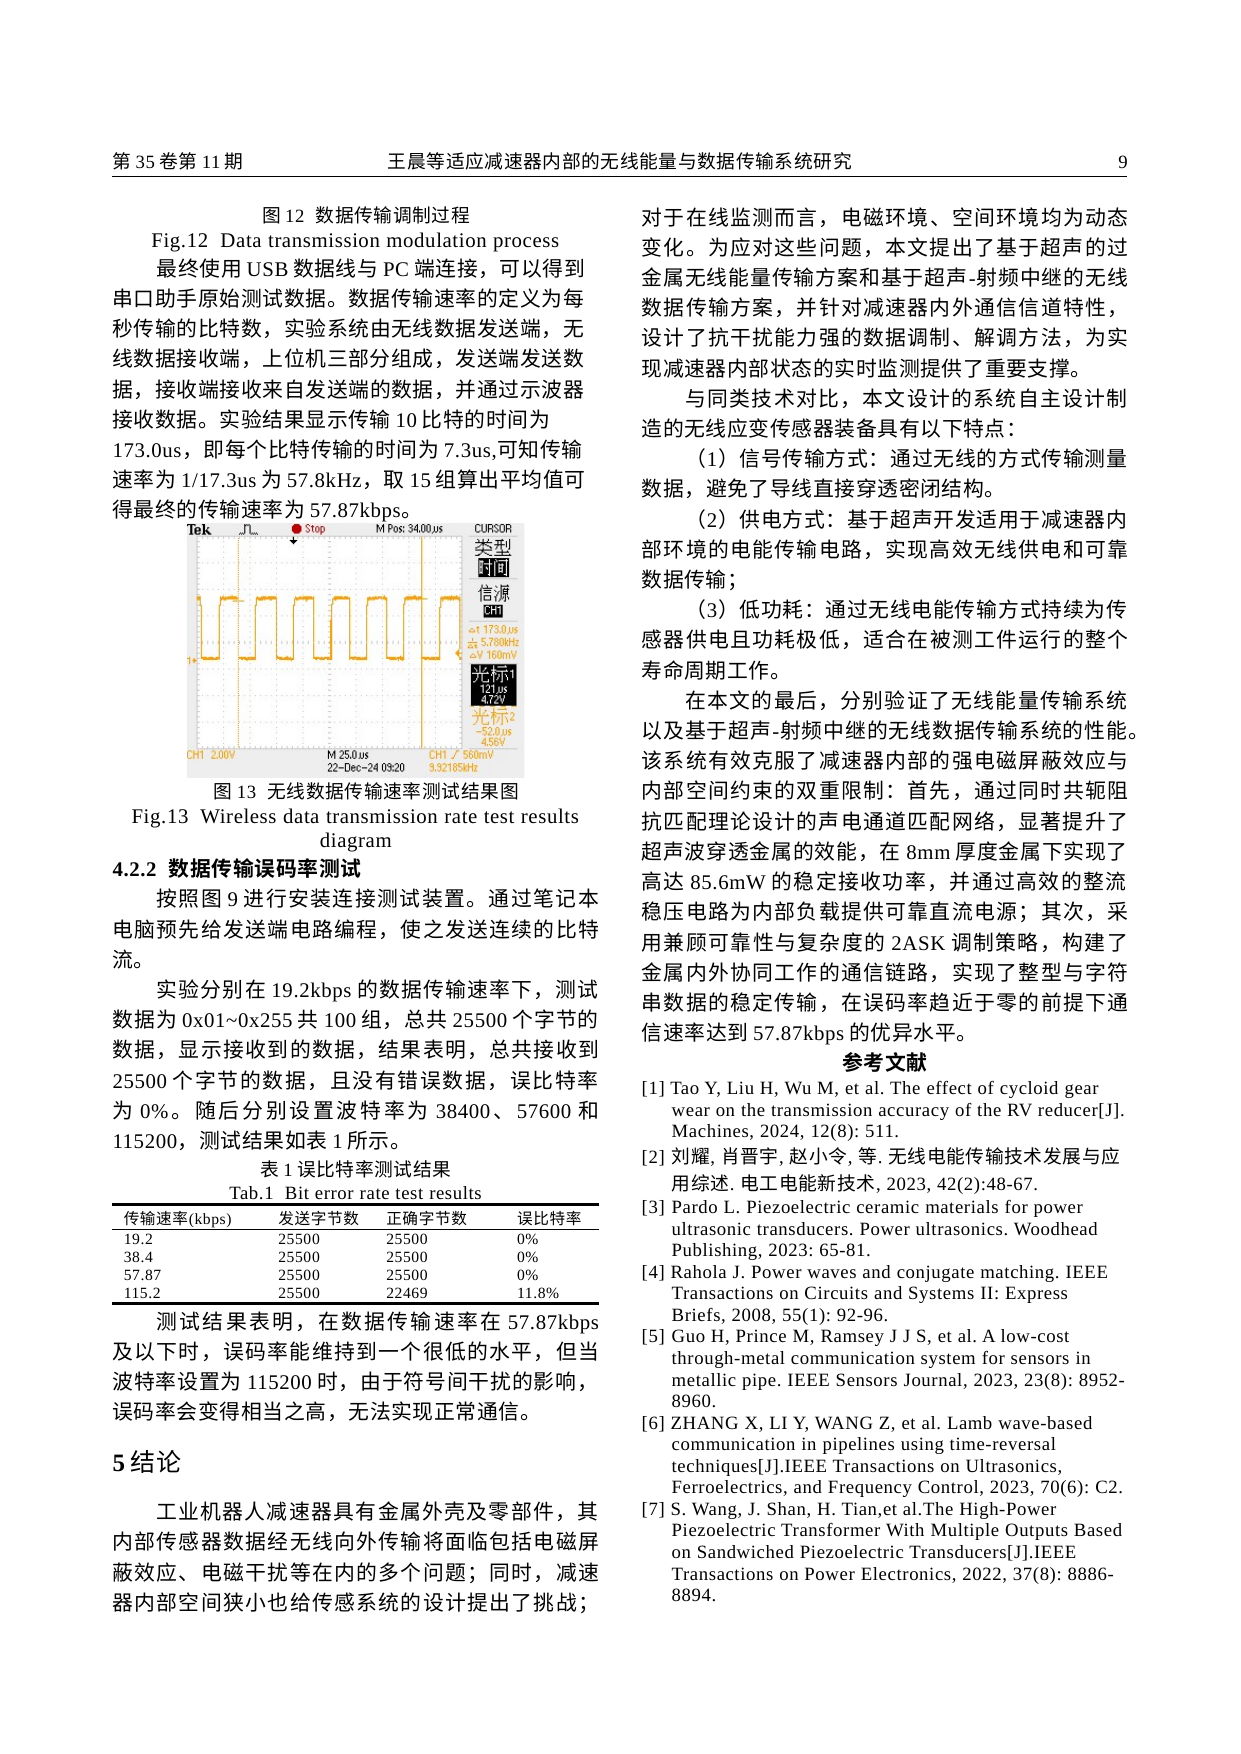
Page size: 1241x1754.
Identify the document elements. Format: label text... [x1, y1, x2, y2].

text 工业机器人减速器具有金属外壳及零部件，其内部传感器数据经无线向外传输将面临包括电磁屏蔽效应、电磁干扰等在内的多个问题；同时，减速器内部空间狭小也给传感系统的设计提出了挑战；对于在线监测而言，电磁环境、空间环境均为动态变化。为应对这些问题，本文提出了基于超声的过金属无线能量传输方案和基于超声-射频中继的无线数据传输方案，并针对减速器内外通信信道特性，设计了抗干扰能力强的数据调制、解调方法，为实现减速器内部状态的实时监测提供了重要支撑。 [641, 201, 1128, 382]
text Fig.12 Data transmission modulation process [112, 228, 599, 252]
text 表1误比特率测试结果 [112, 1154, 599, 1182]
table_cell 25500 [267, 1230, 375, 1248]
text Tab.1 Bit error rate test results [112, 1182, 599, 1203]
text 图12 数据传输调制过程 [112, 201, 599, 228]
table_cell 19.2 [112, 1230, 267, 1248]
text [7] S. Wang, J. Shan, H. Tian,et al.The High-Power Piezoelectric Transformer With Multiple Outputs Based on Sandwiched Piezoelectric Transducers[J].IEEE Transactions on Power Electronics, 2022, 37(8): 8886-8894. [641, 1498, 1128, 1606]
table_cell 22469 [375, 1284, 506, 1302]
text 图13 无线数据传输速率测试结果图 [112, 777, 599, 804]
text 工业机器人减速器具有金属外壳及零部件，其内部传感器数据经无线向外传输将面临包括电磁屏蔽效应、电磁干扰等在内的多个问题；同时，减速器内部空间狭小也给传感系统的设计提出了挑战；对于在线监测而言，电磁环境、空间环境均为动态变化。为应对这些问题，本文提出了基于超声的过金属无线能量传输方案和基于超声-射频中继的无线数据传输方案，并针对减速器内外通信信道特性，设计了抗干扰能力强的数据调制、解调方法，为实现减速器内部状态的实时监测提供了重要支撑。 [112, 1495, 599, 1616]
picture [186, 523, 525, 778]
table_header 传输速率(kbps) [112, 1206, 267, 1229]
text （2）供电方式：基于超声开发适用于减速器内部环境的电能传输电路，实现高效无线供电和可靠数据传输； [641, 503, 1128, 593]
text （1）信号传输方式：通过无线的方式传输测量数据，避免了导线直接穿透密闭结构。 [641, 442, 1128, 503]
text [1] Tao Y, Liu H, Wu M, et al. The effect of cycloid gear wear on the transmission accuracy of the RV reducer[J]. Machines, 2024, 12(8): 511. [641, 1077, 1128, 1142]
text Fig.13 Wireless data transmission rate test results diagram [112, 804, 599, 852]
table_header 发送字节数 [267, 1206, 375, 1229]
text [3] Pardo L. Piezoelectric ceramic materials for power ultrasonic transducers. Power ultrasonics. Woodhead Publishing, 2023: 65-81. [641, 1196, 1128, 1261]
text 在本文的最后，分别验证了无线能量传输系统以及基于超声-射频中继的无线数据传输系统的性能。该系统有效克服了减速器内部的强电磁屏蔽效应与内部空间约束的双重限制：首先，通过同时共轭阻抗匹配理论设计的声电通道匹配网络，显著提升了超声波穿透金属的效能，在8mm厚度金属下实现了高达85.6mW的稳定接收功率，并通过高效的整流稳压电路为内部负载提供可靠直流电源；其次，采用兼顾可靠性与复杂度的2ASK调制策略，构建了金属内外协同工作的通信链路，实现了整型与字符串数据的稳定传输，在误码率趋近于零的前提下通信速率达到57.87kbps的优异水平。 [641, 684, 1128, 1047]
table_cell 38.4 [112, 1248, 267, 1266]
table_cell 25500 [267, 1284, 375, 1302]
table_cell 0% [506, 1266, 599, 1284]
table_cell 25500 [375, 1230, 506, 1248]
table_cell 25500 [375, 1248, 506, 1266]
text 按照图9进行安装连接测试装置。通过笔记本电脑预先给发送端电路编程，使之发送连续的比特流。 [112, 883, 599, 973]
text 最终使用USB数据线与PC端连接，可以得到串口助手原始测试数据。数据传输速率的定义为每秒传输的比特数，实验系统由无线数据发送端，无线数据接收端，上位机三部分组成，发送端发送数据，接收端接收来自发送端的数据，并通过示波器接收数据。实验结果显示传输10比特的时间为173.0us，即每个比特传输的时间为7.3us,可知传输速率为1/17.3us为57.8kHz，取15组算出平均值可得最终的传输速率为57.87kbps。 [112, 252, 599, 524]
subtitle 5结论 [112, 1442, 599, 1479]
text [4] Rahola J. Power waves and conjugate matching. IEEE Transactions on Circuits and Systems II: Express Briefs, 2008, 55(1): 92-96. [641, 1261, 1128, 1325]
text 4.2.2 数据传输误码率测试 [112, 852, 599, 883]
table_cell 11.8% [506, 1284, 599, 1302]
table_cell 25500 [267, 1266, 375, 1284]
table_cell 115.2 [112, 1284, 267, 1302]
text 参考文献 [641, 1047, 1128, 1077]
table_cell 25500 [375, 1266, 506, 1284]
table_cell 57.87 [112, 1266, 267, 1284]
table_header 正确字节数 [375, 1206, 506, 1229]
table_cell 0% [506, 1248, 599, 1266]
text 测试结果表明，在数据传输速率在57.87kbps及以下时，误码率能维持到一个很低的水平，但当波特率设置为115200时，由于符号间干扰的影响，误码率会变得相当之高，无法实现正常通信。 [112, 1305, 599, 1426]
text 与同类技术对比，本文设计的系统自主设计制造的无线应变传感器装备具有以下特点： [641, 382, 1128, 442]
text [6] ZHANG X, LI Y, WANG Z, et al. Lamb wave-based communication in pipelines using time-reversal techniques[J].IEEE Transactions on Ultrasonics, Ferroelectrics, and Frequency Control, 2023, 70(6): C2. [641, 1412, 1128, 1498]
text [5] Guo H, Prince M, Ramsey J J S, et al. A low-cost through-metal communication system for sensors in metallic pipe. IEEE Sensors Journal, 2023, 23(8): 8952-8960. [641, 1325, 1128, 1412]
table_cell 25500 [267, 1248, 375, 1266]
text （3）低功耗：通过无线电能传输方式持续为传感器供电且功耗极低，适合在被测工件运行的整个寿命周期工作。 [641, 593, 1128, 684]
text [2] 刘耀, 肖晋宇, 赵小令, 等. 无线电能传输技术发展与应用综述. 电工电能新技术, 2023, 42(2):48-67. [641, 1142, 1128, 1196]
table_header 误比特率 [506, 1206, 599, 1229]
table_cell 0% [506, 1230, 599, 1248]
text 实验分别在19.2kbps的数据传输速率下，测试数据为0x01~0x255共100组，总共25500个字节的数据，显示接收到的数据，结果表明，总共接收到25500个字节的数据，且没有错误数据，误比特率为0%。随后分别设置波特率为38400、57600和115200，测试结果如表1所示。 [112, 973, 599, 1154]
